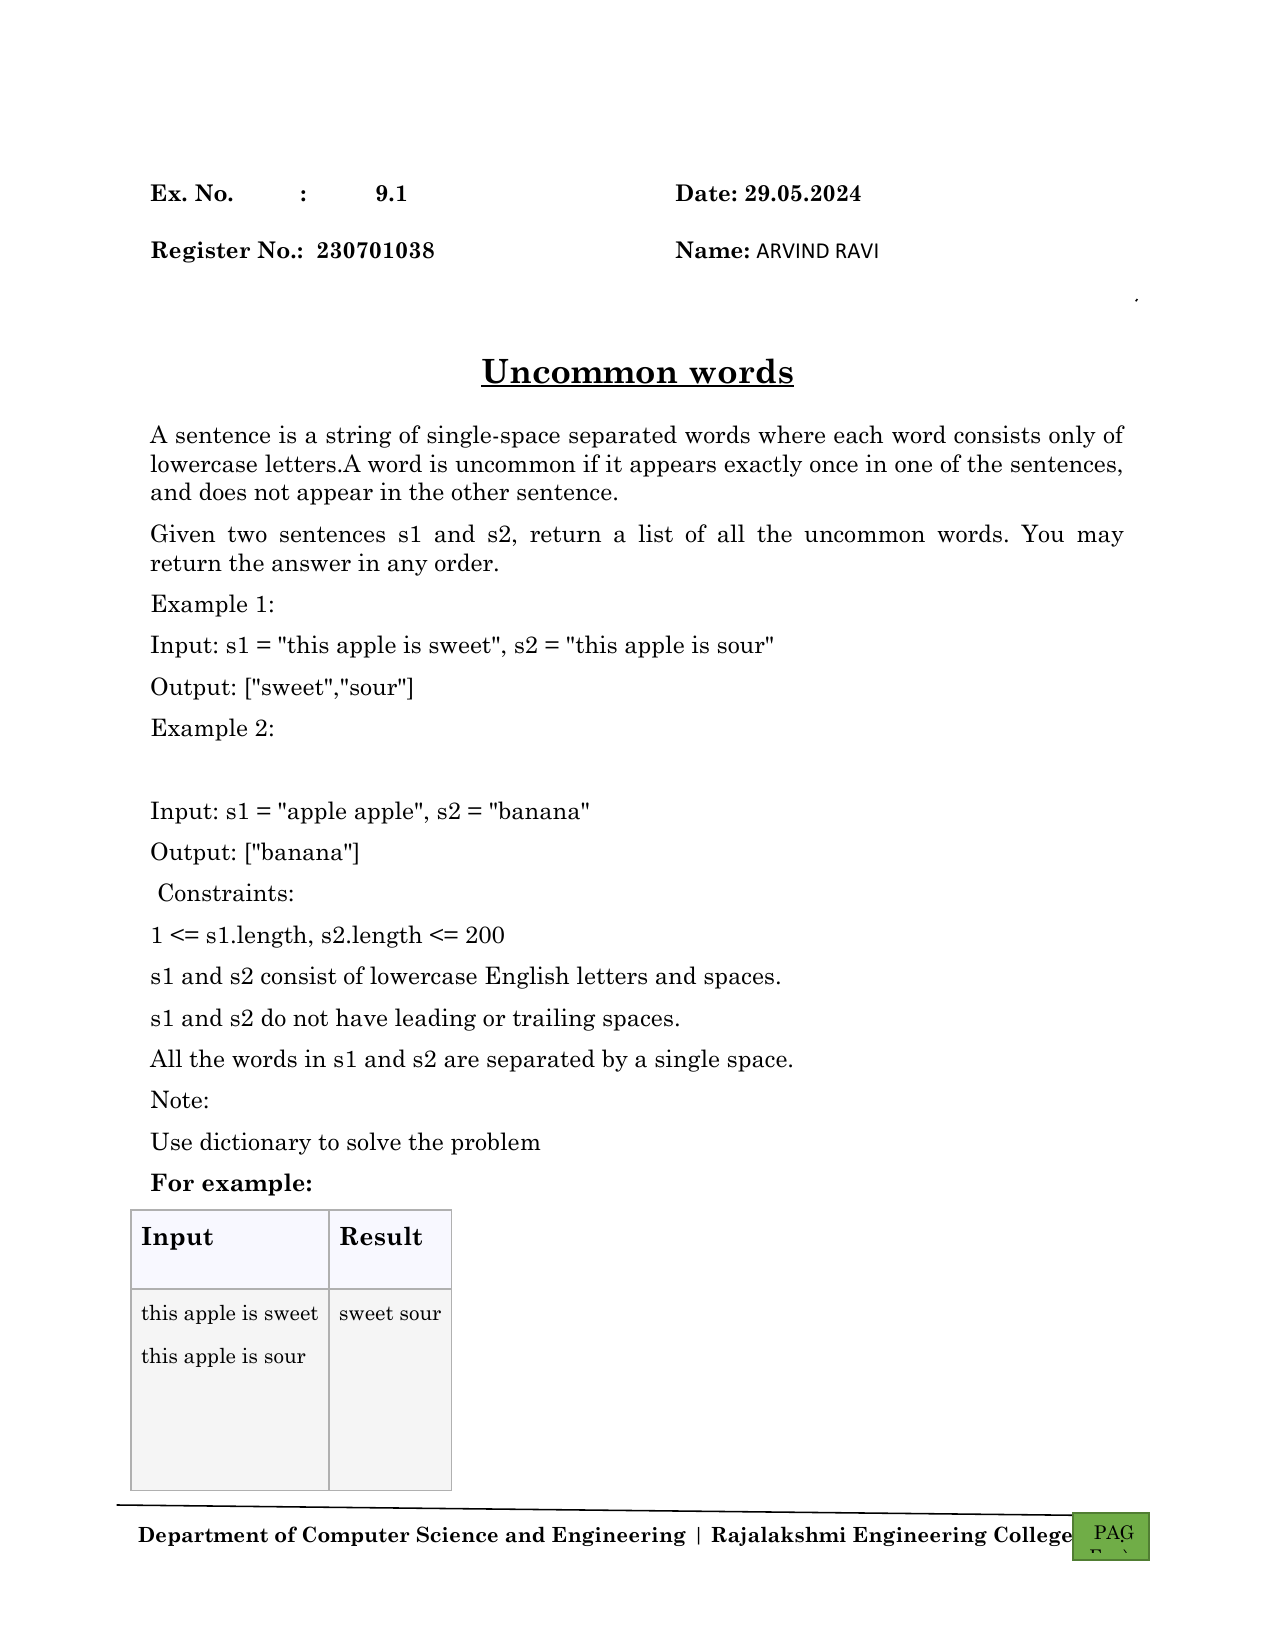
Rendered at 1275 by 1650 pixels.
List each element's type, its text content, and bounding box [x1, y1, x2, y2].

text Output: ["sweet","sour"] [150, 671, 1125, 700]
text s1 and s2 do not have leading or trailing spaces. [150, 1002, 1125, 1031]
text Use dictionary to solve the problem [150, 1126, 1125, 1155]
text Example 1: [150, 589, 1125, 618]
text A sentence is a string of single-space separated words where each word consists only of lowercase letters.A word is uncommon if it appears exactly once in one of the sentences, and does not appear in the other sentence. [150, 419, 1125, 506]
text For example: [150, 1168, 1125, 1197]
text s1 and s2 consist of lowercase English letters and spaces. [150, 961, 1125, 990]
text Given two sentences s1 and s2, return a list of all the uncommon words. You may return the answer in any order. [150, 518, 1125, 576]
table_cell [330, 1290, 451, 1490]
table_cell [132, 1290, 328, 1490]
text Example 2: [150, 713, 1125, 742]
text Input: s1 = "this apple is sweet", s2 = "this apple is sour" [150, 630, 1125, 659]
text Uncommon words [150, 350, 1125, 390]
text 1 <= s1.length, s2.length <= 200 [150, 919, 1125, 948]
text Note: [150, 1085, 1125, 1114]
text Constraints: [150, 878, 1125, 907]
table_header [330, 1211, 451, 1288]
text Input: s1 = "apple apple", s2 = "banana" [150, 796, 1125, 824]
text Output: ["banana"] [150, 837, 1125, 866]
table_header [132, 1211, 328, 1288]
text Register No.: 230701038 Name: ARVIND RAVI [150, 236, 1125, 264]
text Ex. No. : 9.1 Date: 29.05.2024 [150, 179, 1125, 207]
text All the words in s1 and s2 are separated by a single space. [150, 1044, 1125, 1072]
